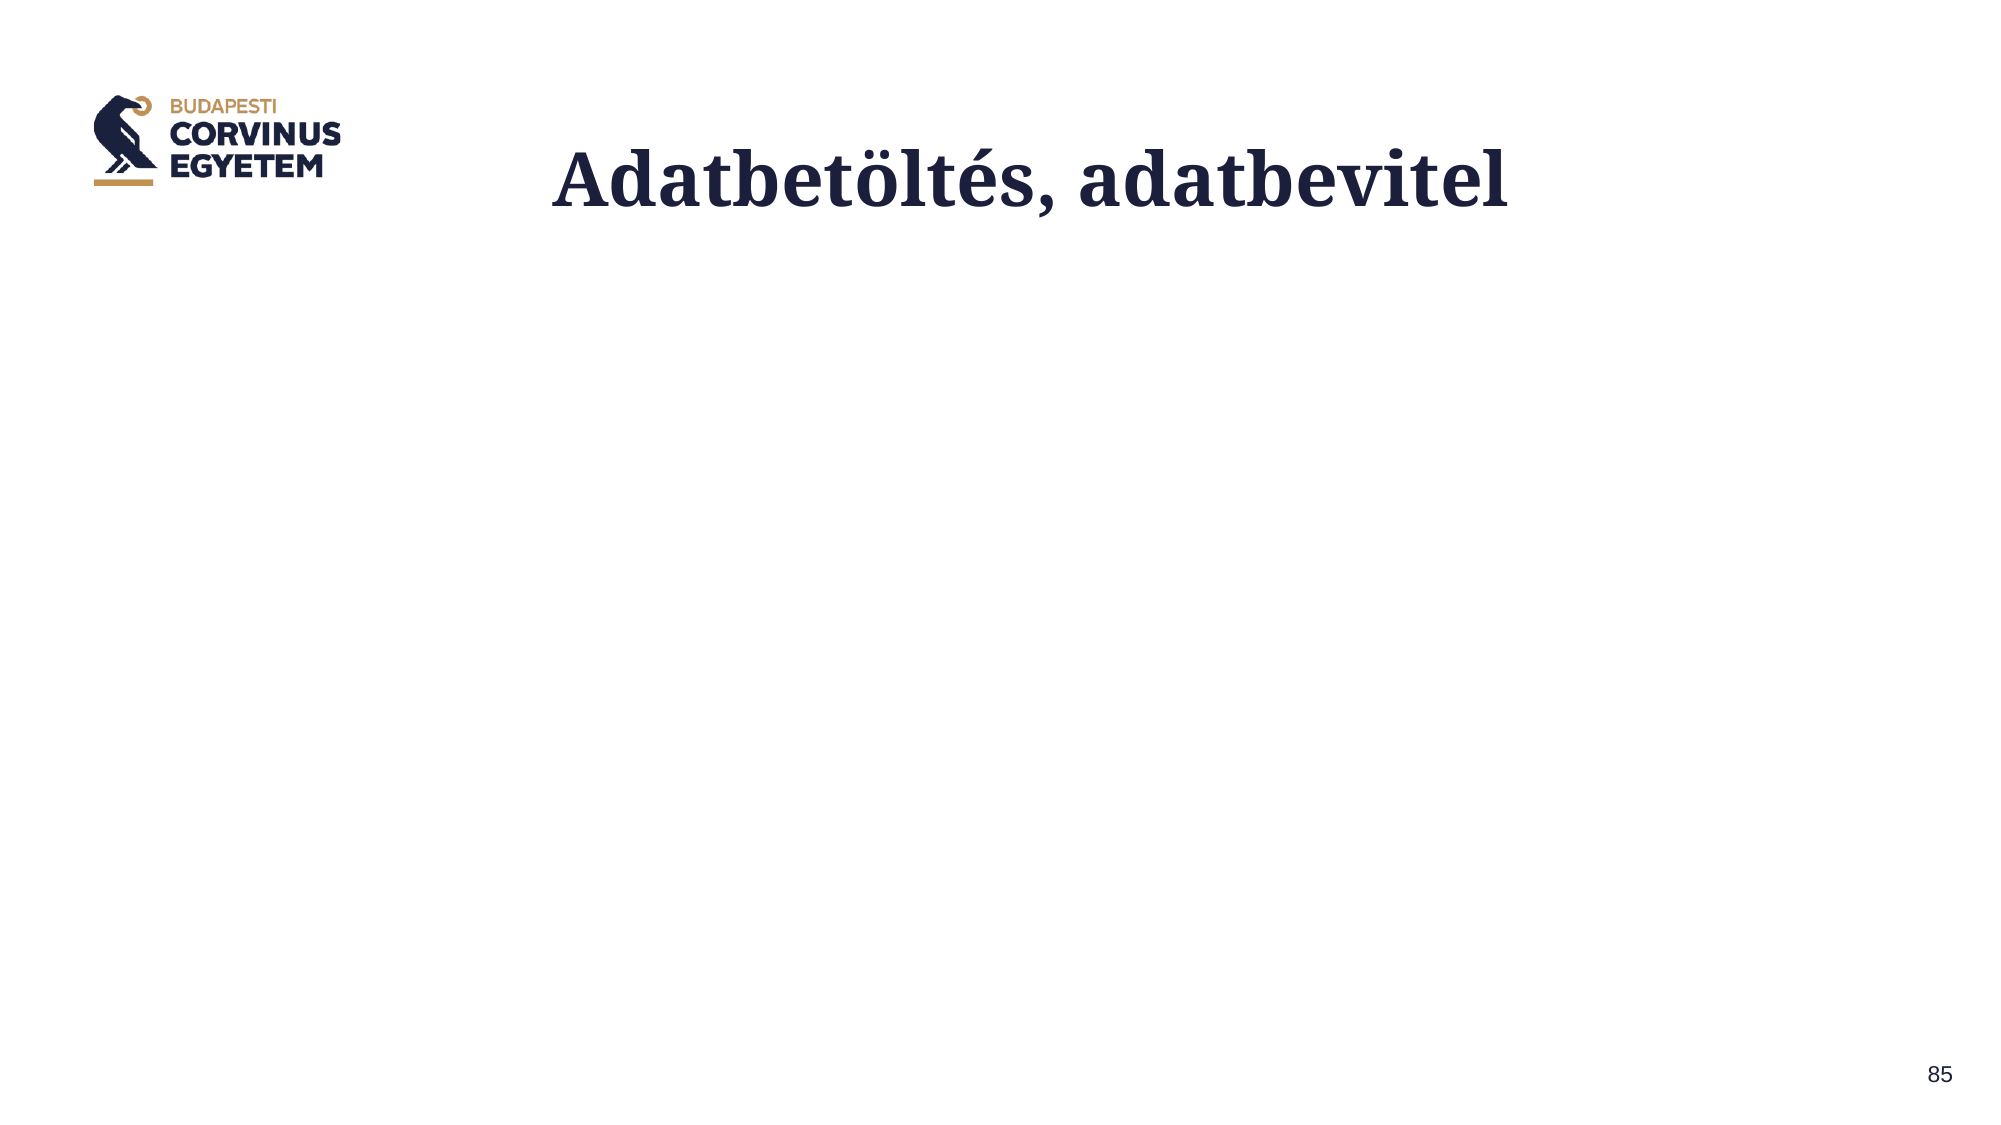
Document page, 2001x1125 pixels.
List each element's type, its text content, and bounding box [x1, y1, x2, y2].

text Adatbetöltés, adatbevitel [552, 126, 1970, 228]
picture [93, 95, 341, 186]
